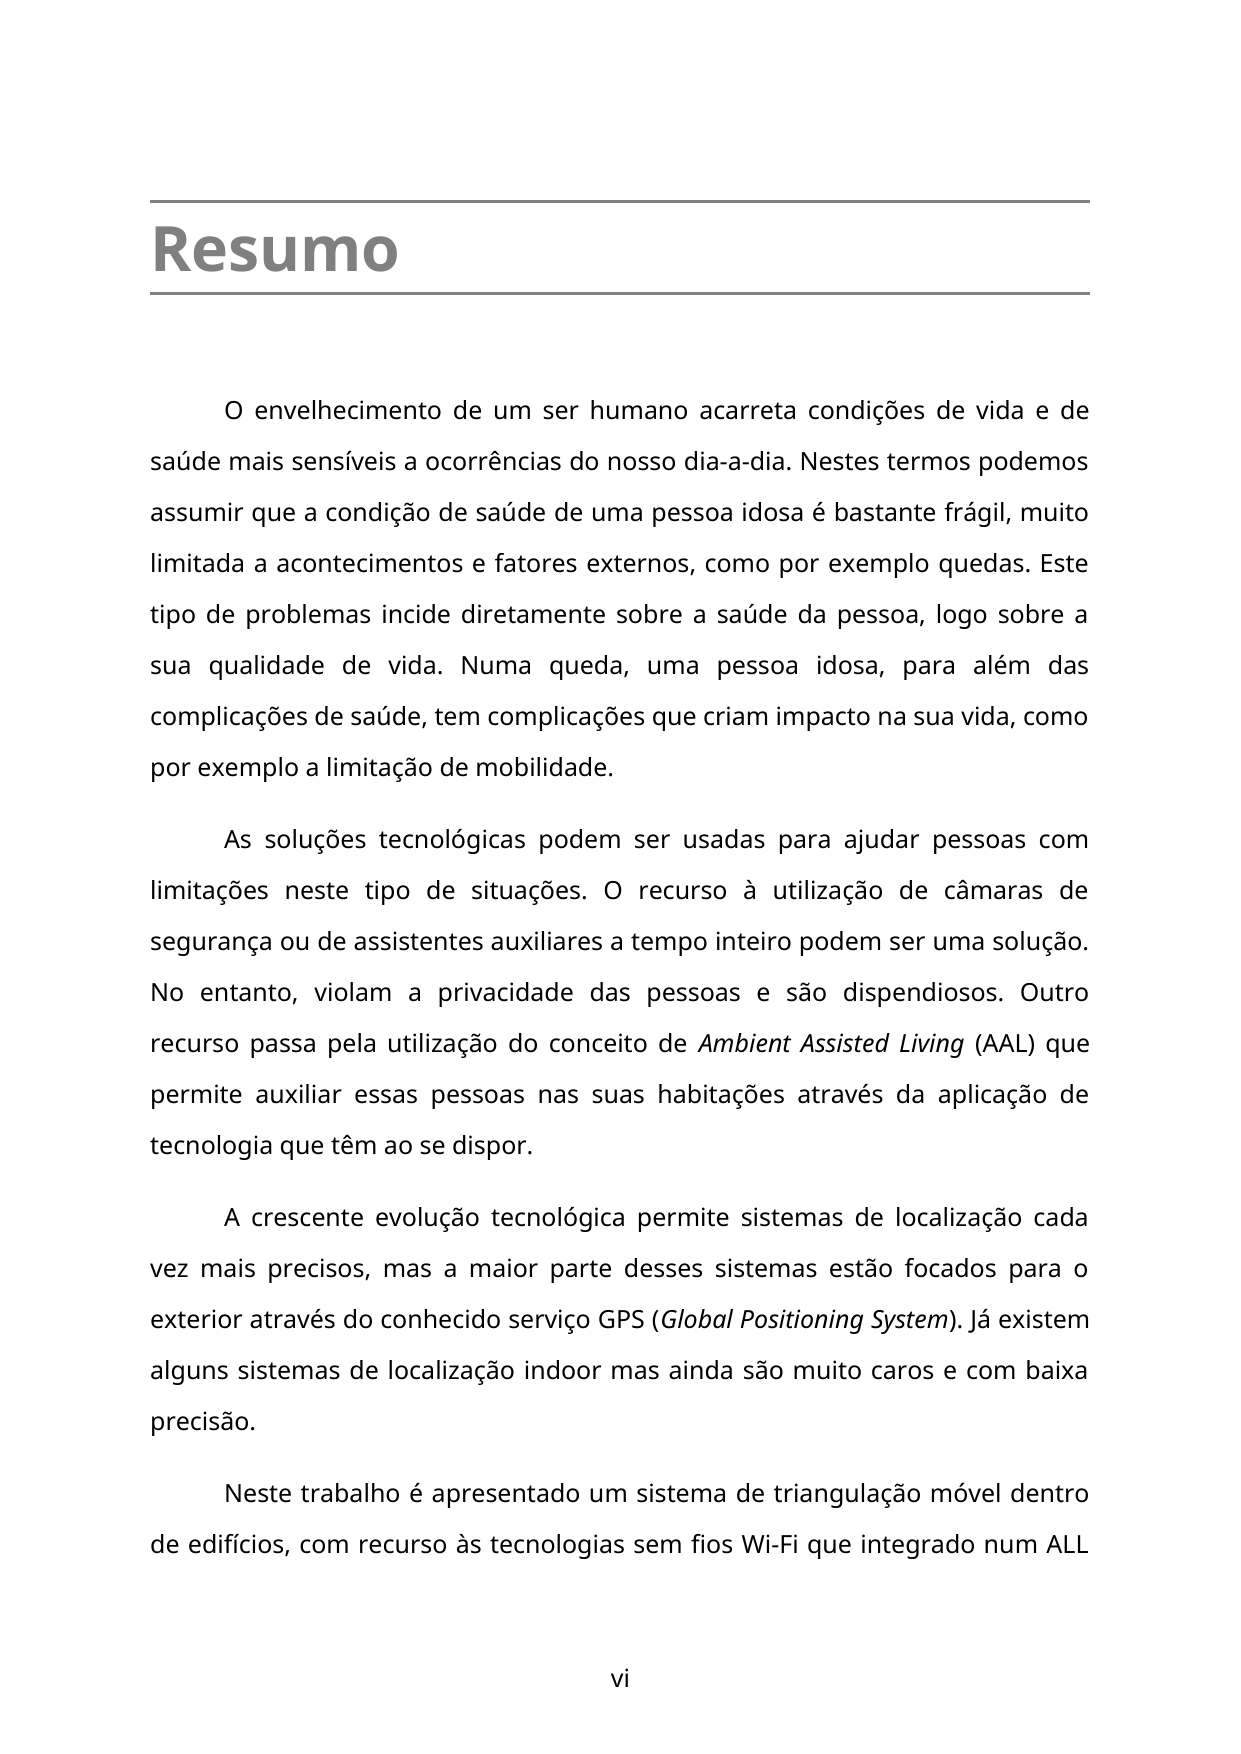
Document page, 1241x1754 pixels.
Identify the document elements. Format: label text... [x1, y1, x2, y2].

text A crescente evolução tecnológica permite sistemas de localização cada vez mais precisos, mas a maior parte desses sistemas estão focados para o exterior através do conhecido serviço GPS (Global Positioning System). Já existem alguns sistemas de localização indoor mas ainda são muito caros e com baixa precisão. [150, 1200, 1090, 1438]
text O envelhecimento de um ser humano acarreta condições de vida e de saúde mais sensíveis a ocorrências do nosso dia-a-dia. Nestes termos podemos assumir que a condição de saúde de uma pessoa idosa é bastante frágil, muito limitada a acontecimentos e fatores externos, como por exemplo quedas. Este tipo de problemas incide diretamente sobre a saúde da pessoa, logo sobre a sua qualidade de vida. Numa queda, uma pessoa idosa, para além das complicações de saúde, tem complicações que criam impacto na sua vida, como por exemplo a limitação de mobilidade. [150, 392, 1090, 784]
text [150, 1476, 1090, 1561]
text As soluções tecnológicas podem ser usadas para ajudar pessoas com limitações neste tipo de situações. O recurso à utilização de câmaras de segurança ou de assistentes auxiliares a tempo inteiro podem ser uma solução. No entanto, violam a privacidade das pessoas e são dispendiosos. Outro recurso passa pela utilização do conceito de Ambient Assisted Living (AAL) que permite auxiliar essas pessoas nas suas habitações através da aplicação de tecnologia que têm ao se dispor. [150, 822, 1090, 1162]
subtitle Resumo [150, 203, 1090, 292]
